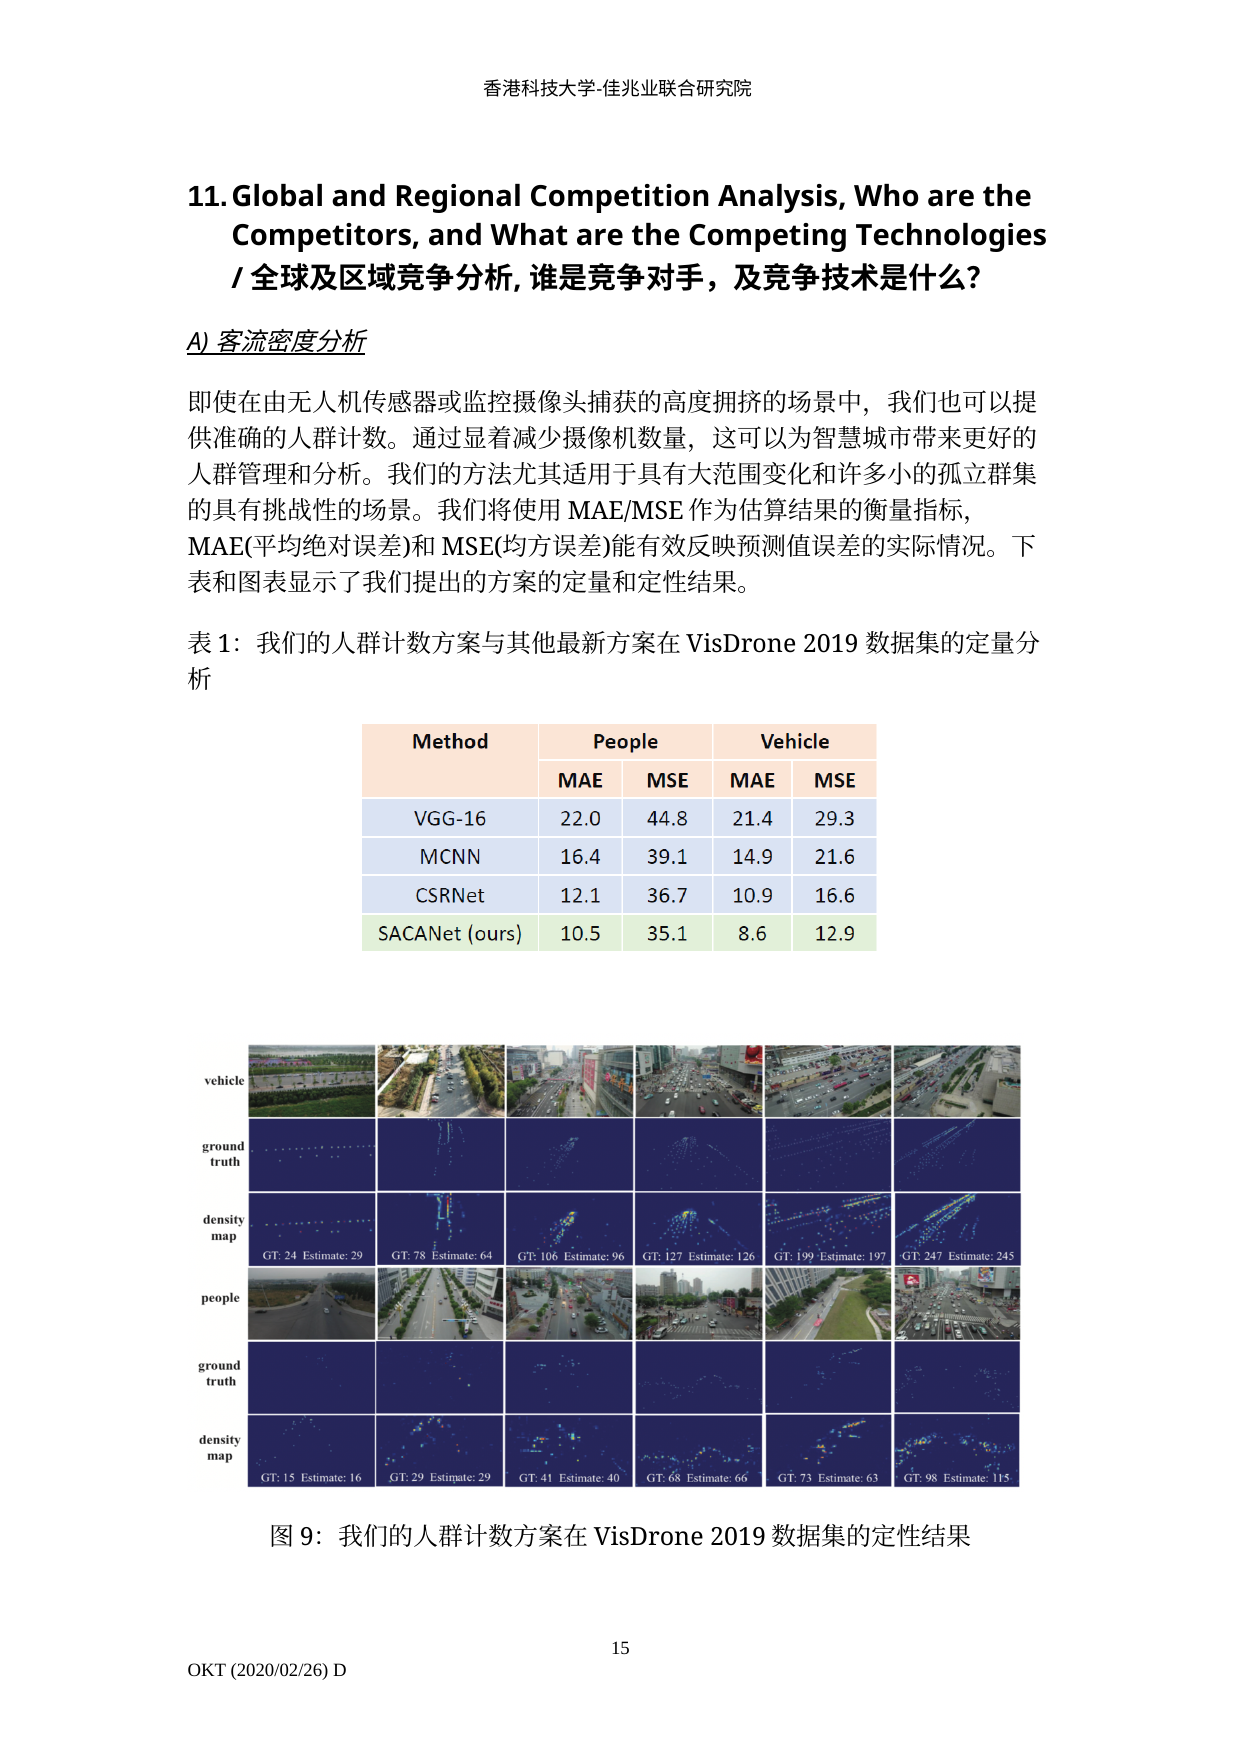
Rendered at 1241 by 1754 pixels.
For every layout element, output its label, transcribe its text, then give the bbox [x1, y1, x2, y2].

text A) 客流密度分析 [187, 322, 1053, 358]
text 即使在由无人机传感器或监控摄像头捕获的高度拥挤的场景中，我们也可以提供准确的人群计数。通过显着减少摄像机数量，这可以为智慧城市带来更好的人群管理和分析。我们的方法尤其适用于具有大范围变化和许多小的孤立群集的具有挑战性的场景。我们将使用MAE/MSE作为估算结果的衡量指标，MAE(平均绝对误差)和MSE(均方误差)能有效反映预测值误差的实际情况。下表和图表显示了我们提出的方案的定量和定性结果。 [187, 383, 1053, 599]
text 表1：我们的人群计数方案与其他最新方案在VisDrone 2019 数据集的定量分析 [187, 624, 1053, 696]
picture [351, 720, 889, 957]
picture [187, 1032, 1024, 1492]
text 图9：我们的人群计数方案在VisDrone 2019数据集的定性结果 [187, 1516, 1053, 1552]
list 竞争分析, 谁是竞争对手，及竞争技术是什么？ [187, 175, 1053, 297]
